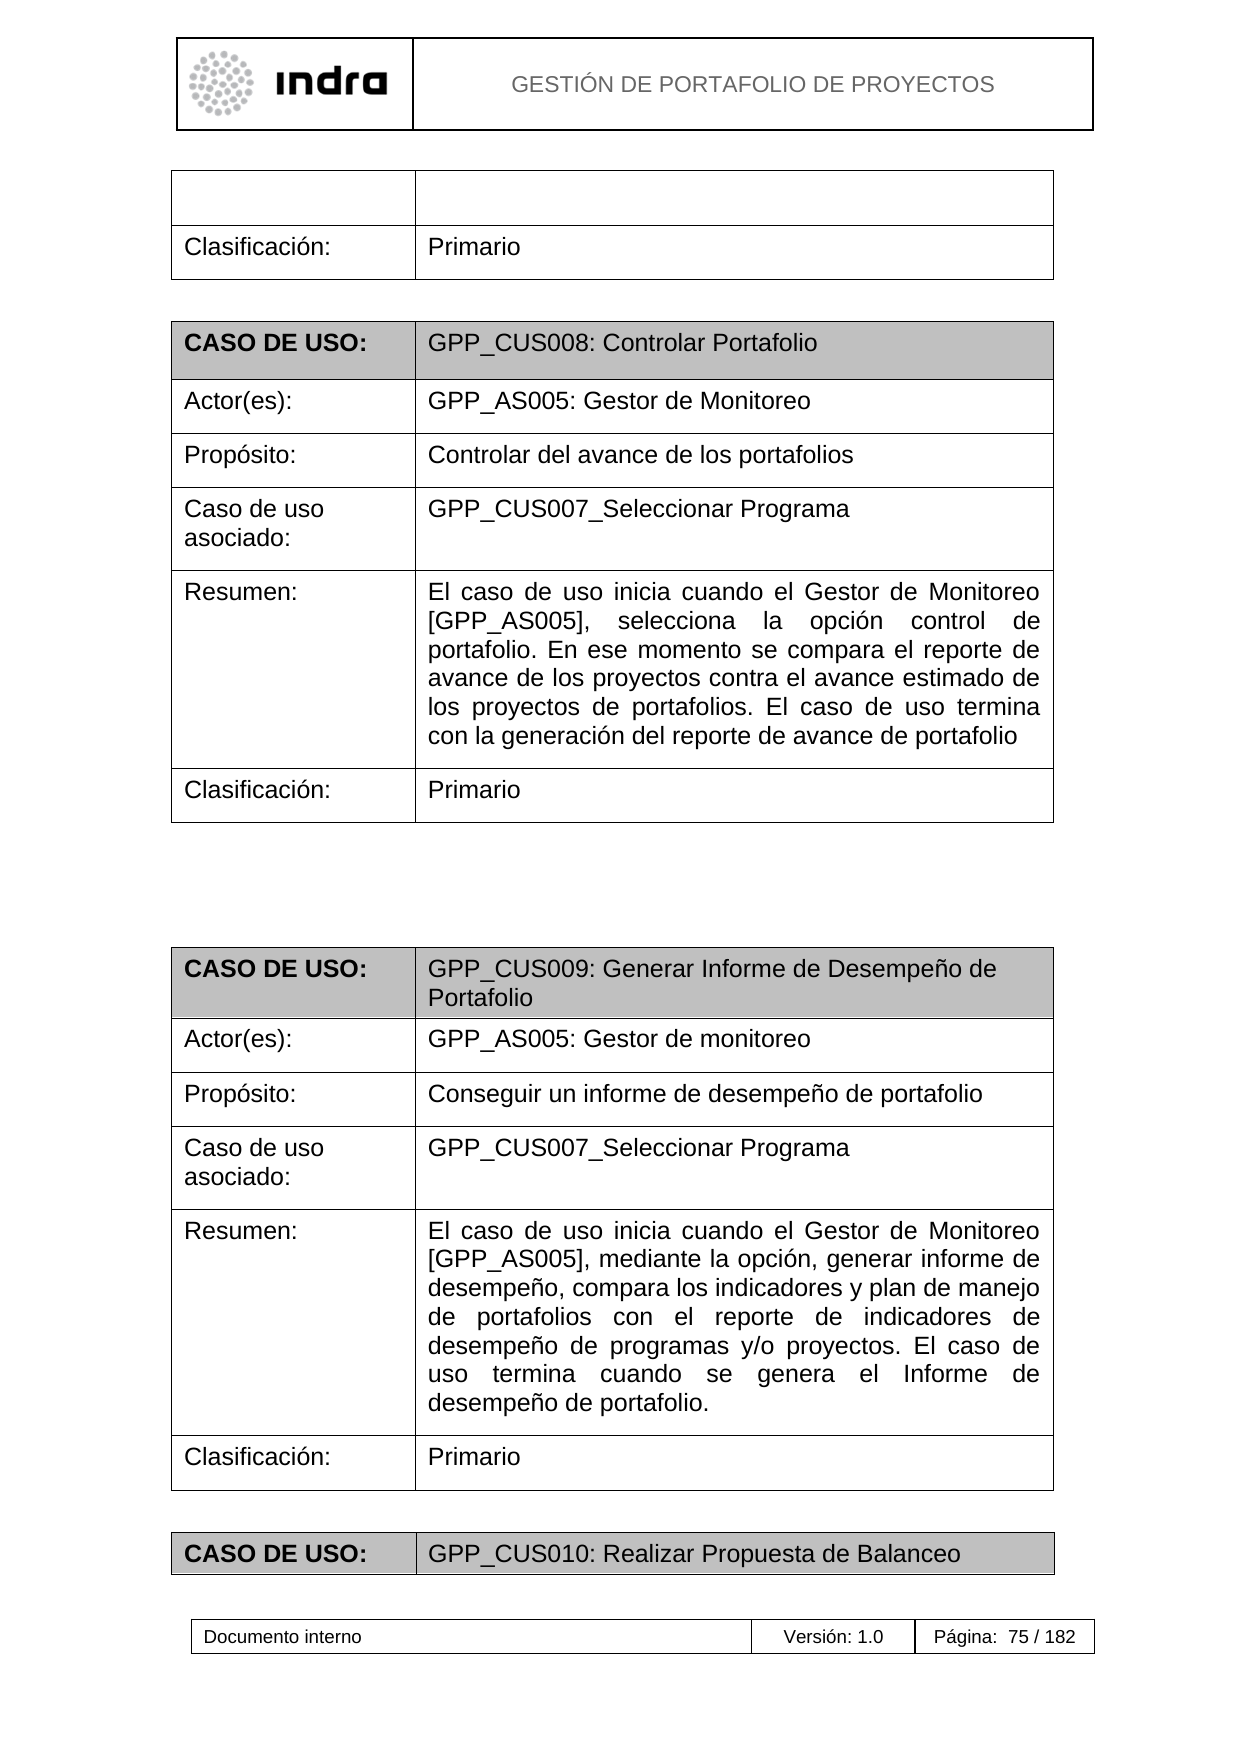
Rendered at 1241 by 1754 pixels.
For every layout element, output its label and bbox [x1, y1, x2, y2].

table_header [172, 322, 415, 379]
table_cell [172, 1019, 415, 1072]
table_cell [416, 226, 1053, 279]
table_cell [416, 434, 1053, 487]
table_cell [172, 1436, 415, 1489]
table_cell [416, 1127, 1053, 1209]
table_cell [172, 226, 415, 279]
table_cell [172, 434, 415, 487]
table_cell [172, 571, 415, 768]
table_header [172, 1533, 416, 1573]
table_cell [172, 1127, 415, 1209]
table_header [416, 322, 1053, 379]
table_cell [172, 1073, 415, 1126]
picture [187, 49, 391, 119]
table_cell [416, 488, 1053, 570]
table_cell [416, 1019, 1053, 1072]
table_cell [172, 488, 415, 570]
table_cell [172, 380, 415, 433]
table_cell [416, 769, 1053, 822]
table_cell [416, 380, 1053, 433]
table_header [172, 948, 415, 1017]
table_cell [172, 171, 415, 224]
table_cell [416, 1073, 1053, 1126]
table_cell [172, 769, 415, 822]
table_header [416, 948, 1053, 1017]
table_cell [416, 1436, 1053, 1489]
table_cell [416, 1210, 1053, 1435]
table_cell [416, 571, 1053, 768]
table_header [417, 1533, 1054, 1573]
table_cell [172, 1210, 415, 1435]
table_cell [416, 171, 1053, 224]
